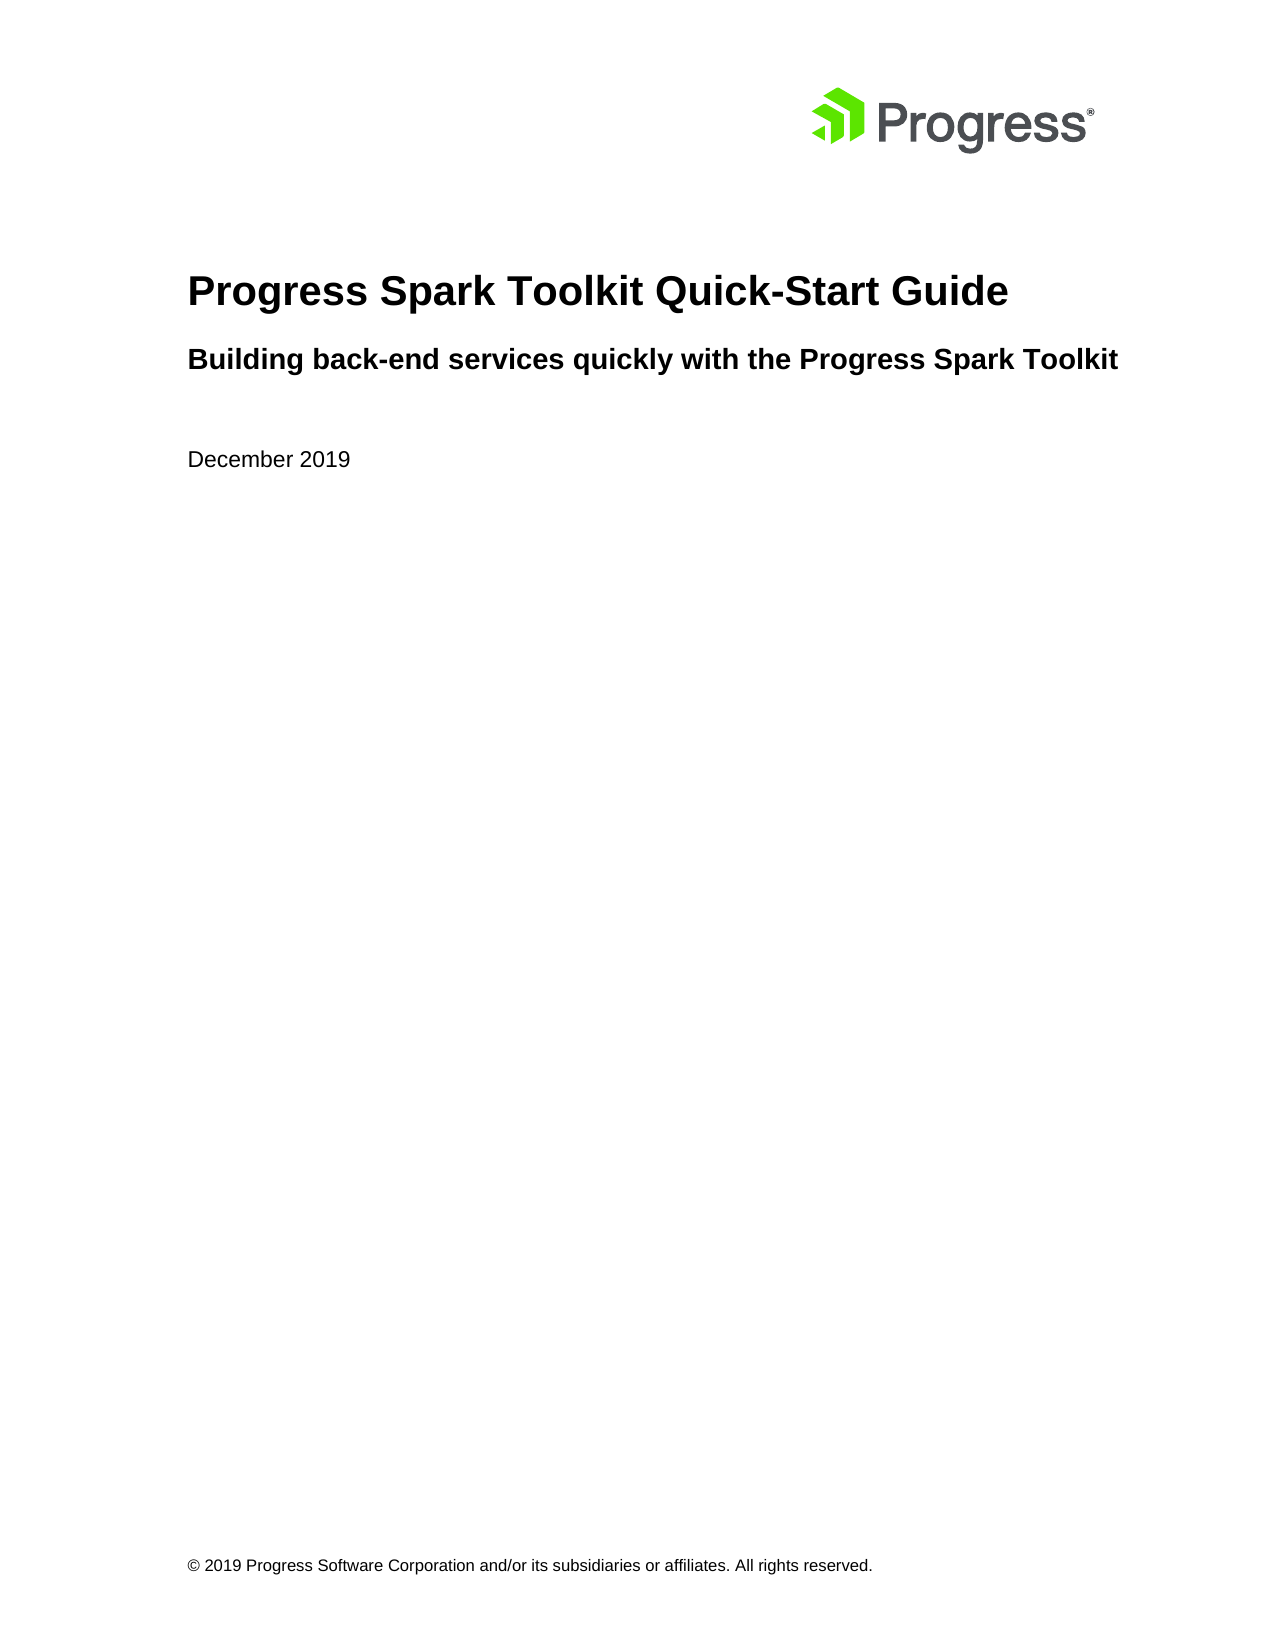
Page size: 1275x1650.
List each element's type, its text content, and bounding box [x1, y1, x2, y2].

text December 2019 [187, 446, 1087, 473]
text Building back-end services quickly with the Progress Spark Toolkit [187, 342, 1162, 376]
subtitle Progress Spark Toolkit Quick-Start Guide [187, 266, 1087, 314]
